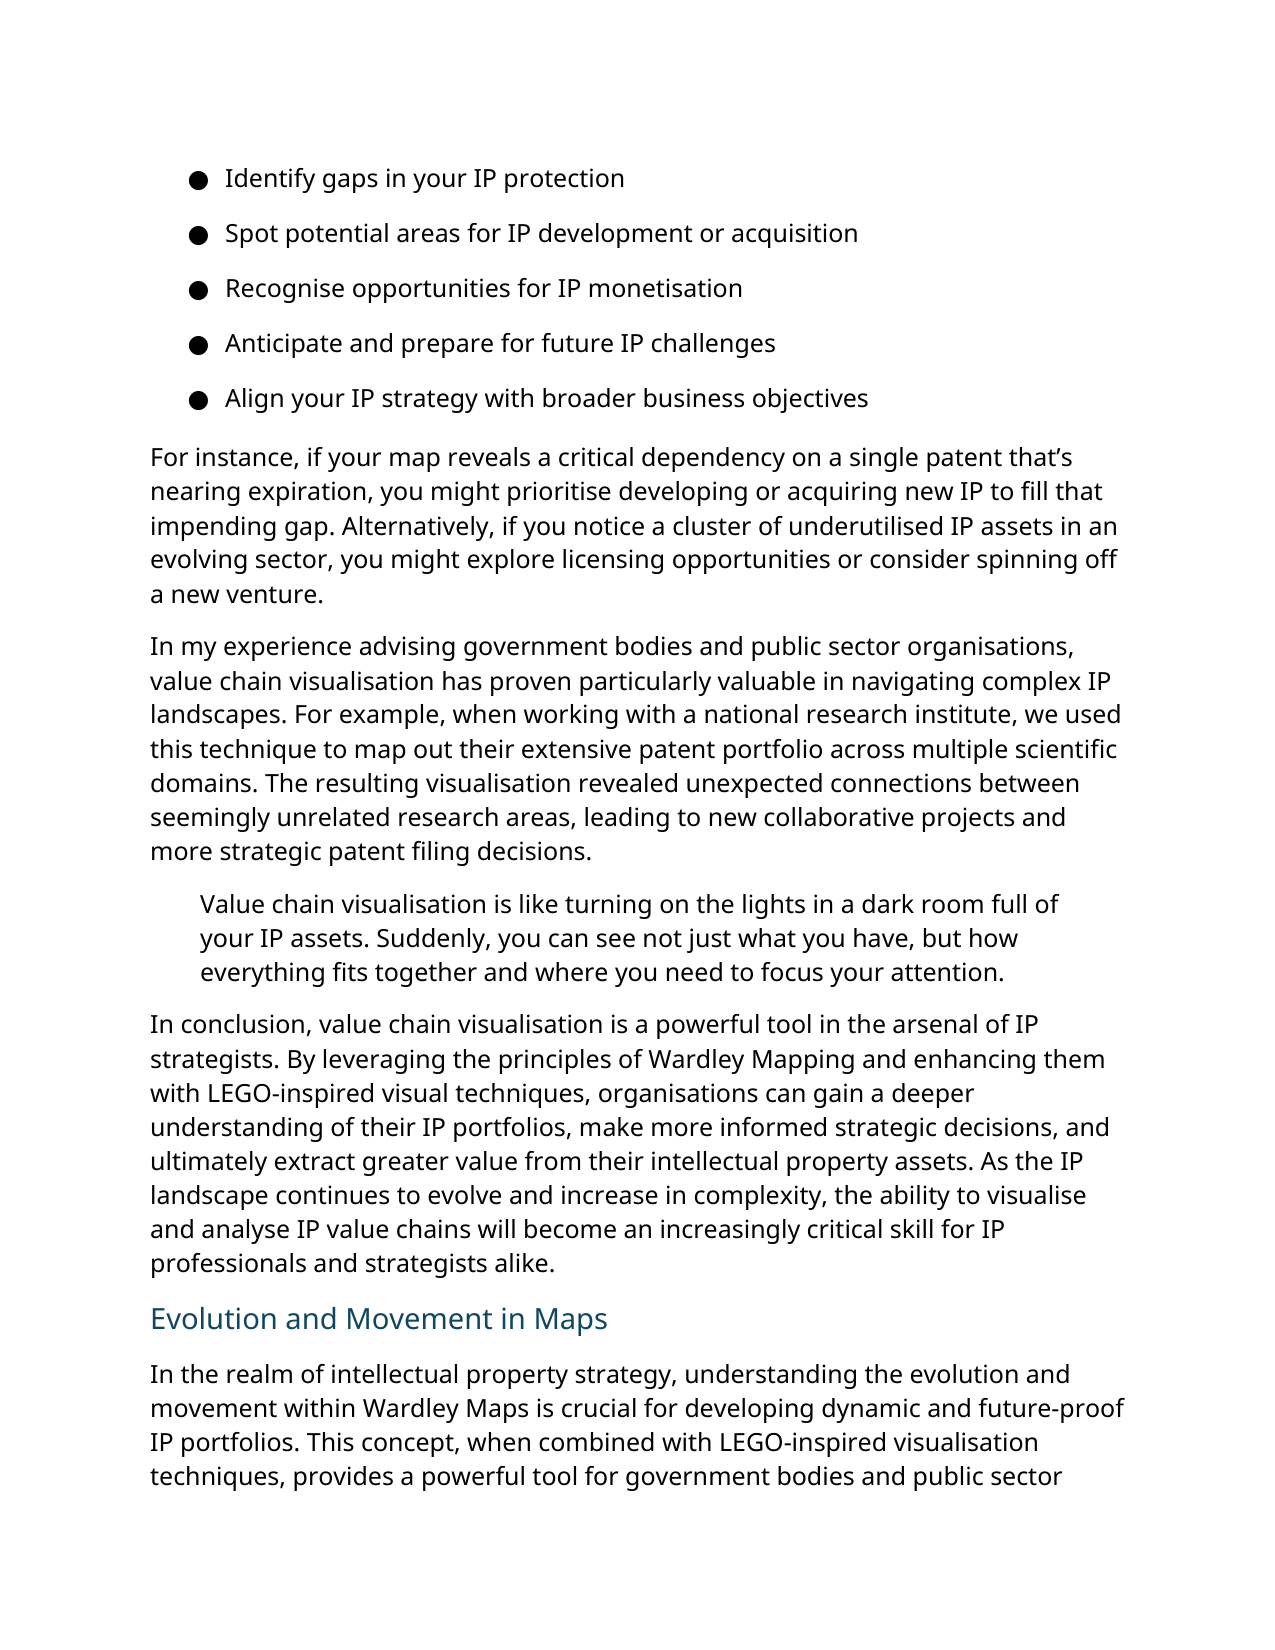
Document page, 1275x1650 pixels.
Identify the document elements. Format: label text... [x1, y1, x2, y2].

text In my experience advising government bodies and public sector organisations, value chain visualisation has proven particularly valuable in navigating complex IP landscapes. For example, when working with a national research institute, we used this technique to map out their extensive patent portfolio across multiple scientific domains. The resulting visualisation revealed unexpected connections between seemingly unrelated research areas, leading to new collaborative projects and more strategic patent filing decisions. [150, 629, 1125, 867]
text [150, 1357, 1125, 1493]
text For instance, if your map reveals a critical dependency on a single patent that’s nearing expiration, you might prioritise developing or acquiring new IP to fill that impending gap. Alternatively, if you notice a cluster of underutilised IP assets in an evolving sector, you might explore licensing opportunities or consider spinning off a new venture. [150, 440, 1125, 610]
subtitle Evolution and Movement in Maps [150, 1298, 1125, 1338]
text In conclusion, value chain visualisation is a powerful tool in the arsenal of IP strategists. By leveraging the principles of Wardley Mapping and enhancing them with LEGO-inspired visual techniques, organisations can gain a deeper understanding of their IP portfolios, make more informed strategic decisions, and ultimately extract greater value from their intellectual property assets. As the IP landscape continues to evolve and increase in complexity, the ability to visualise and analyse IP value chains will become an increasingly critical skill for IP professionals and strategists alike. [150, 1007, 1125, 1280]
list Anticipate and prepare for future IP challenges [187, 315, 1125, 366]
list Recognise opportunities for IP monetisation [187, 260, 1125, 311]
list Align your IP strategy with broader business objectives [187, 370, 1125, 421]
text Value chain visualisation is like turning on the lights in a dark room full of your IP assets. Suddenly, you can see not just what you have, but how everything fits together and where you need to focus your attention. [200, 886, 1075, 988]
list Identify gaps in your IP protection [187, 150, 1125, 201]
list Spot potential areas for IP development or acquisition [187, 205, 1125, 256]
